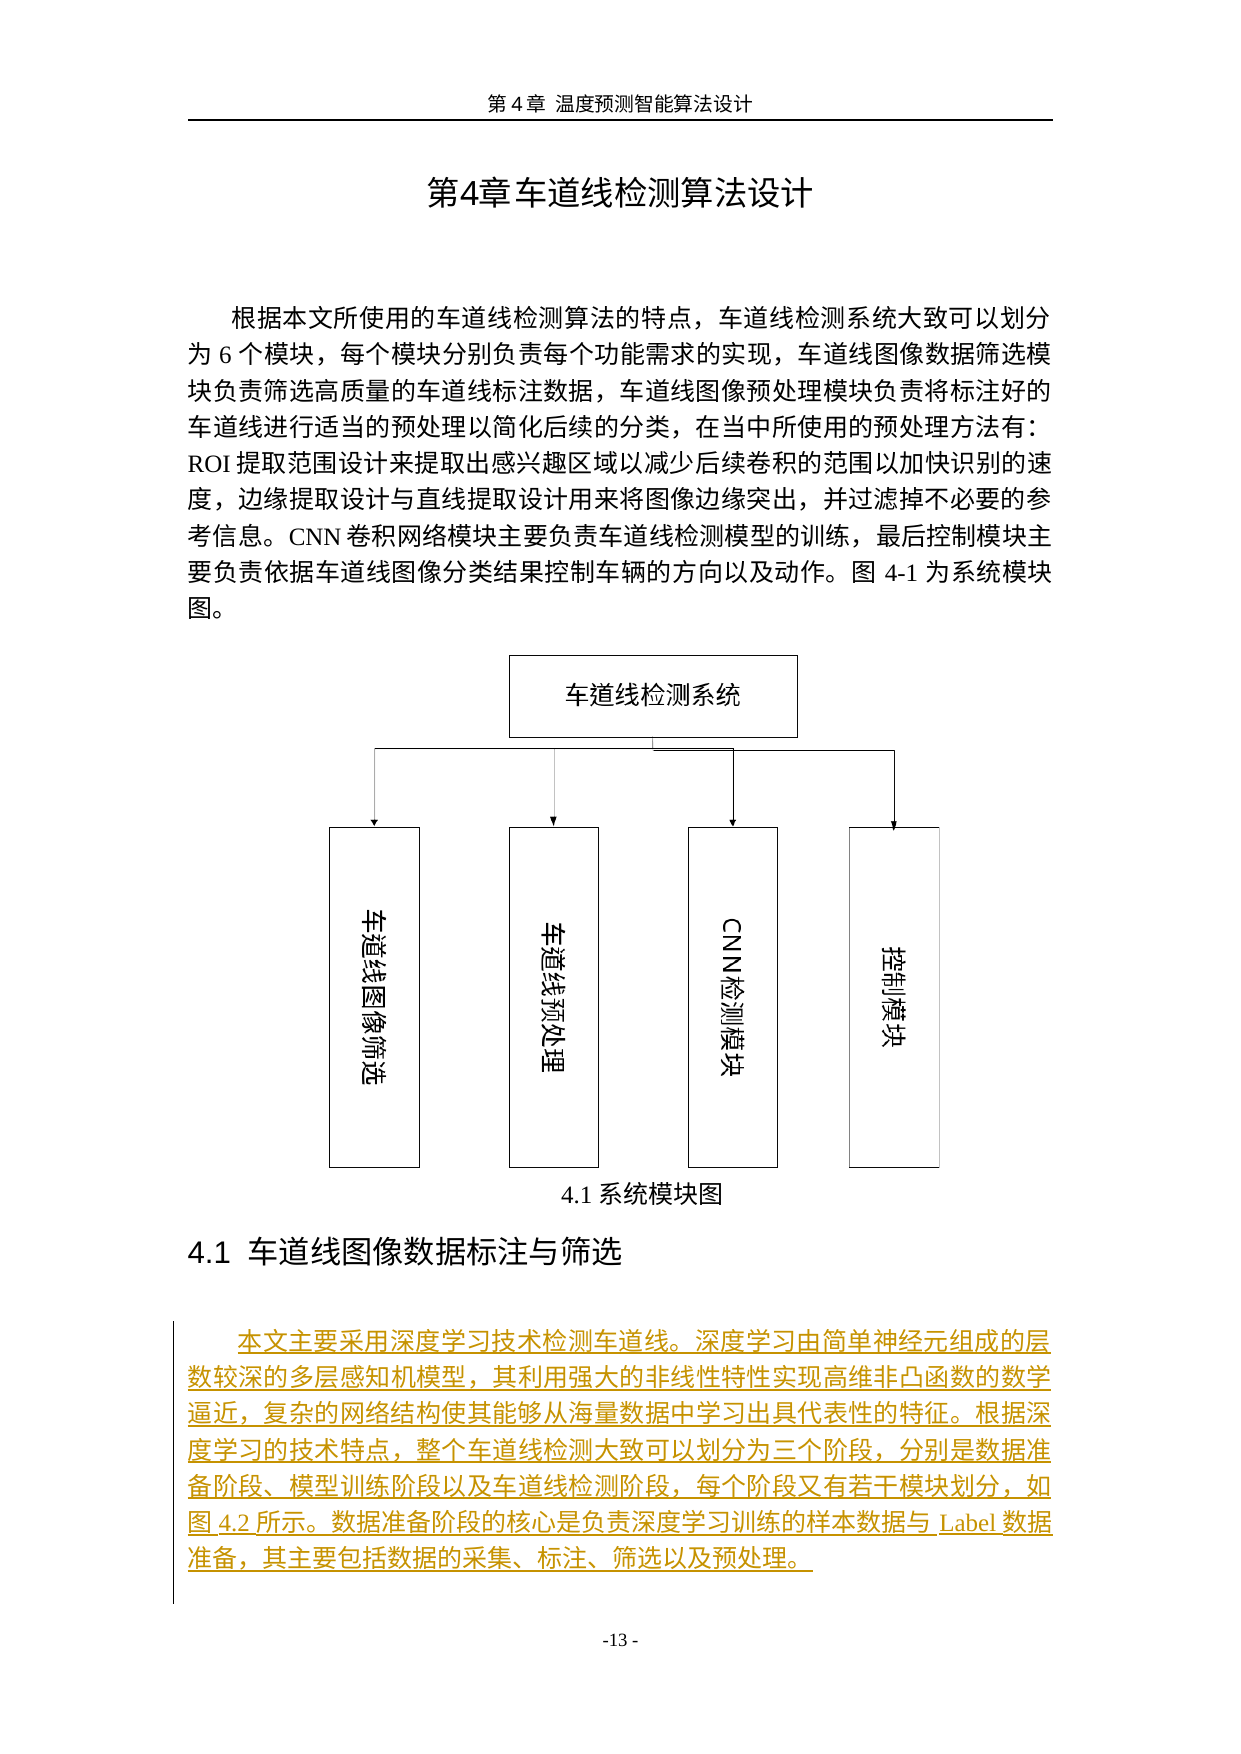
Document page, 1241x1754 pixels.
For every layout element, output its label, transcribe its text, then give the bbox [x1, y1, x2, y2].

text 根据本文所使用的车道线检测算法的特点，车道线检测系统大致可以划分为 6 个模块，每个模块分别负责每个功能需求的实现，车道线图像数据筛选模块负责筛选高质量的车道线标注数据，车道线图像预处理模块负责将标注好的车道线进行适当的预处理以简化后续的分类，在当中所使用的预处理方法有：ROI提取范围设计来提取出感兴趣区域以减少后续卷积的范围以加快识别的速度，边缘提取设计与直线提取设计用来将图像边缘突出，并过滤掉不必要的参考信息。CNN卷积网络模块主要负责车道线检测模型的训练，最后控制模块主要负责依据车道线图像分类结果控制车辆的方向以及动作。图 4-1 为系统模块图。 [187, 299, 1053, 625]
text 车道线检测算法设计 [187, 166, 1053, 215]
text 车道线图像数据标注与筛选 [187, 1227, 1053, 1272]
text 4.1 系统模块图 [187, 1174, 1053, 1211]
